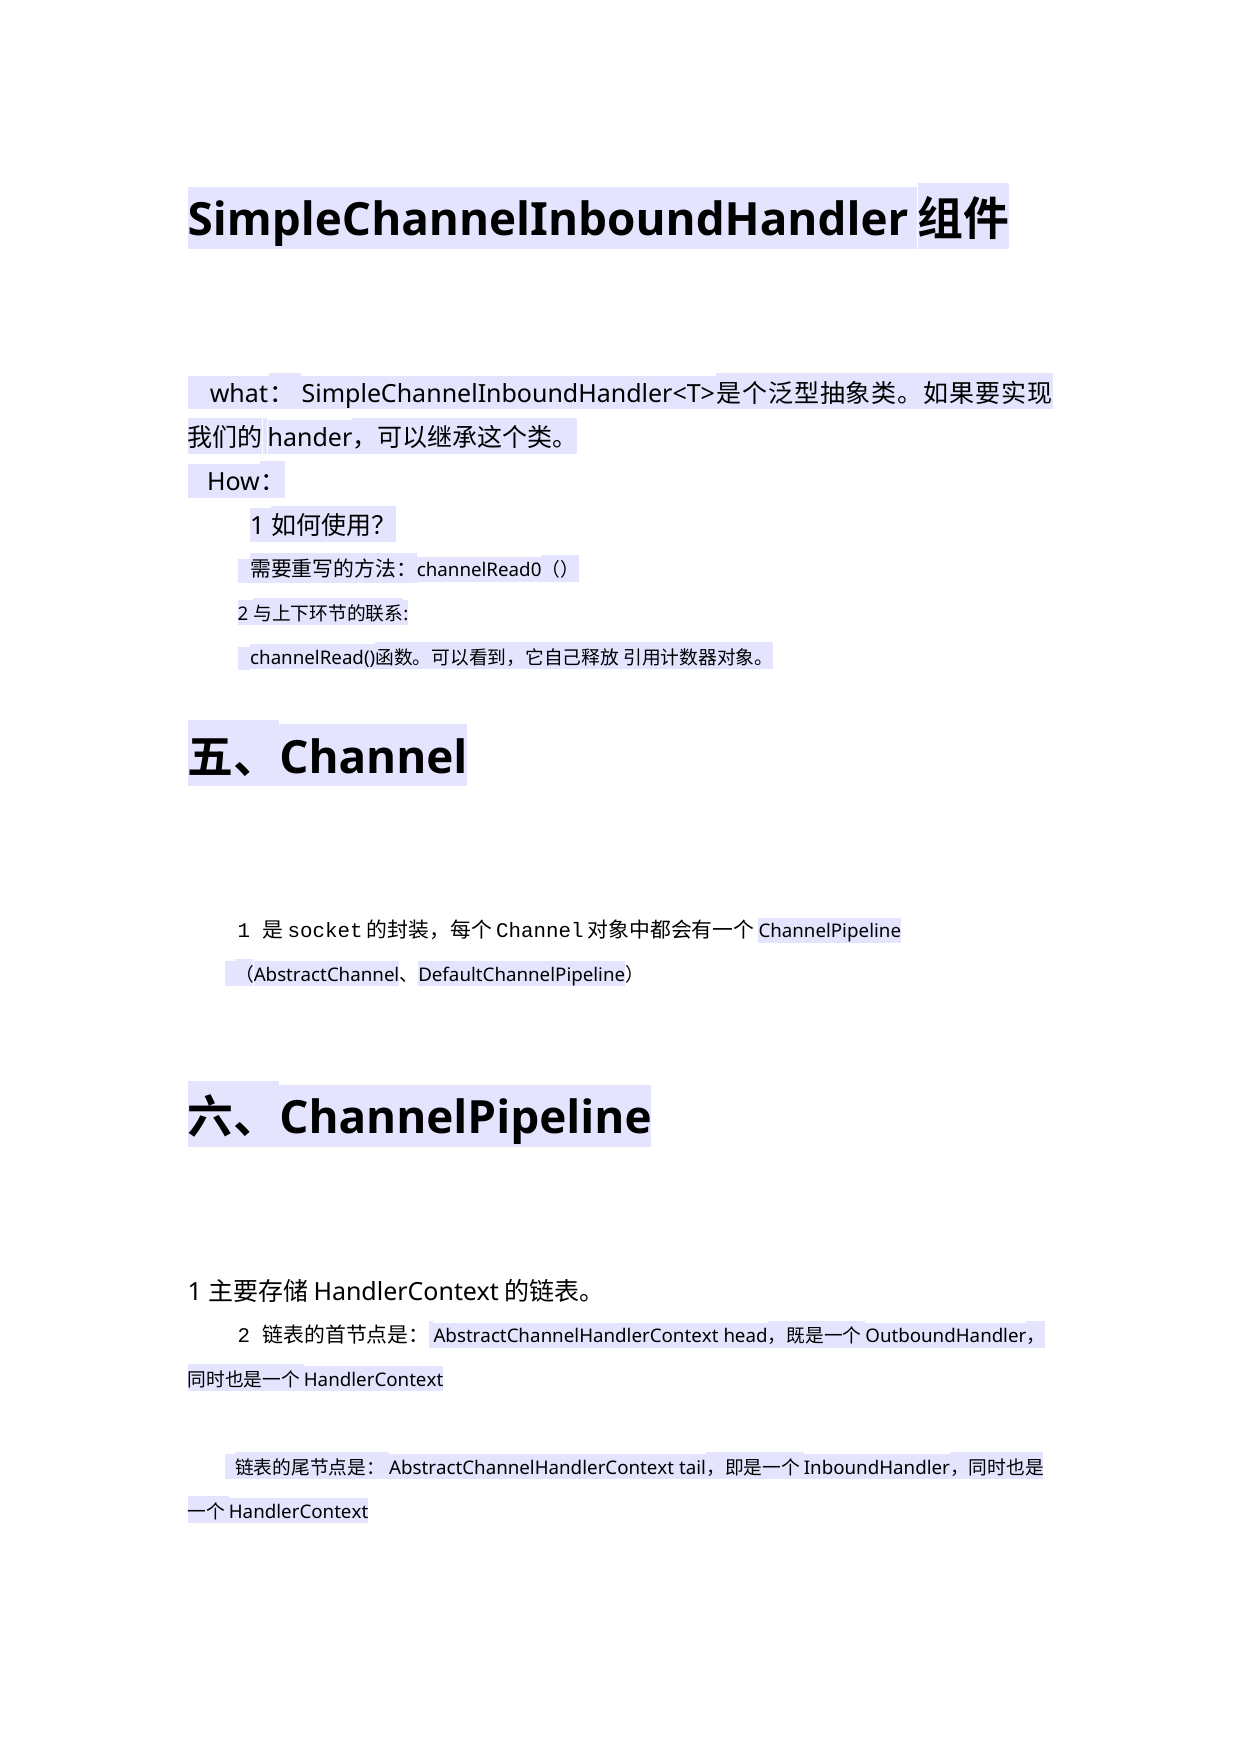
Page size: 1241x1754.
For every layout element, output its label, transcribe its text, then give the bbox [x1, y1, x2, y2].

text 链表的尾节点是： AbstractChannelHandlerContext tail，即是一个InboundHandler，同时也是一个HandlerContext [187, 1444, 1053, 1532]
text 1 主要存储HandlerContext的链表。 [187, 1268, 1053, 1312]
text How： [187, 458, 1053, 502]
text 1 如何使用？ [187, 502, 1053, 546]
text 1 是socket的封装，每个Channel对象中都会有一个ChannelPipeline [187, 907, 1053, 951]
text channelRead()函数。可以看到，它自己释放 引用计数器对象。 [187, 634, 1053, 678]
text 需要重写的方法：channelRead0（） [187, 546, 1053, 590]
subtitle SimpleChannelInboundHandler组件 [187, 172, 1053, 260]
text （AbstractChannel、DefaultChannelPipeline） [187, 951, 1053, 995]
subtitle 六、ChannelPipeline [187, 1070, 1053, 1158]
subtitle 五、Channel [187, 709, 1053, 797]
text 2 链表的首节点是： AbstractChannelHandlerContext head，既是一个OutboundHandler，同时也是一个HandlerContext [187, 1312, 1053, 1400]
text what： SimpleChannelInboundHandler<T>是个泛型抽象类。如果要实现我们的hander，可以继承这个类。 [187, 369, 1053, 458]
text 2 与上下环节的联系: [187, 590, 1053, 634]
